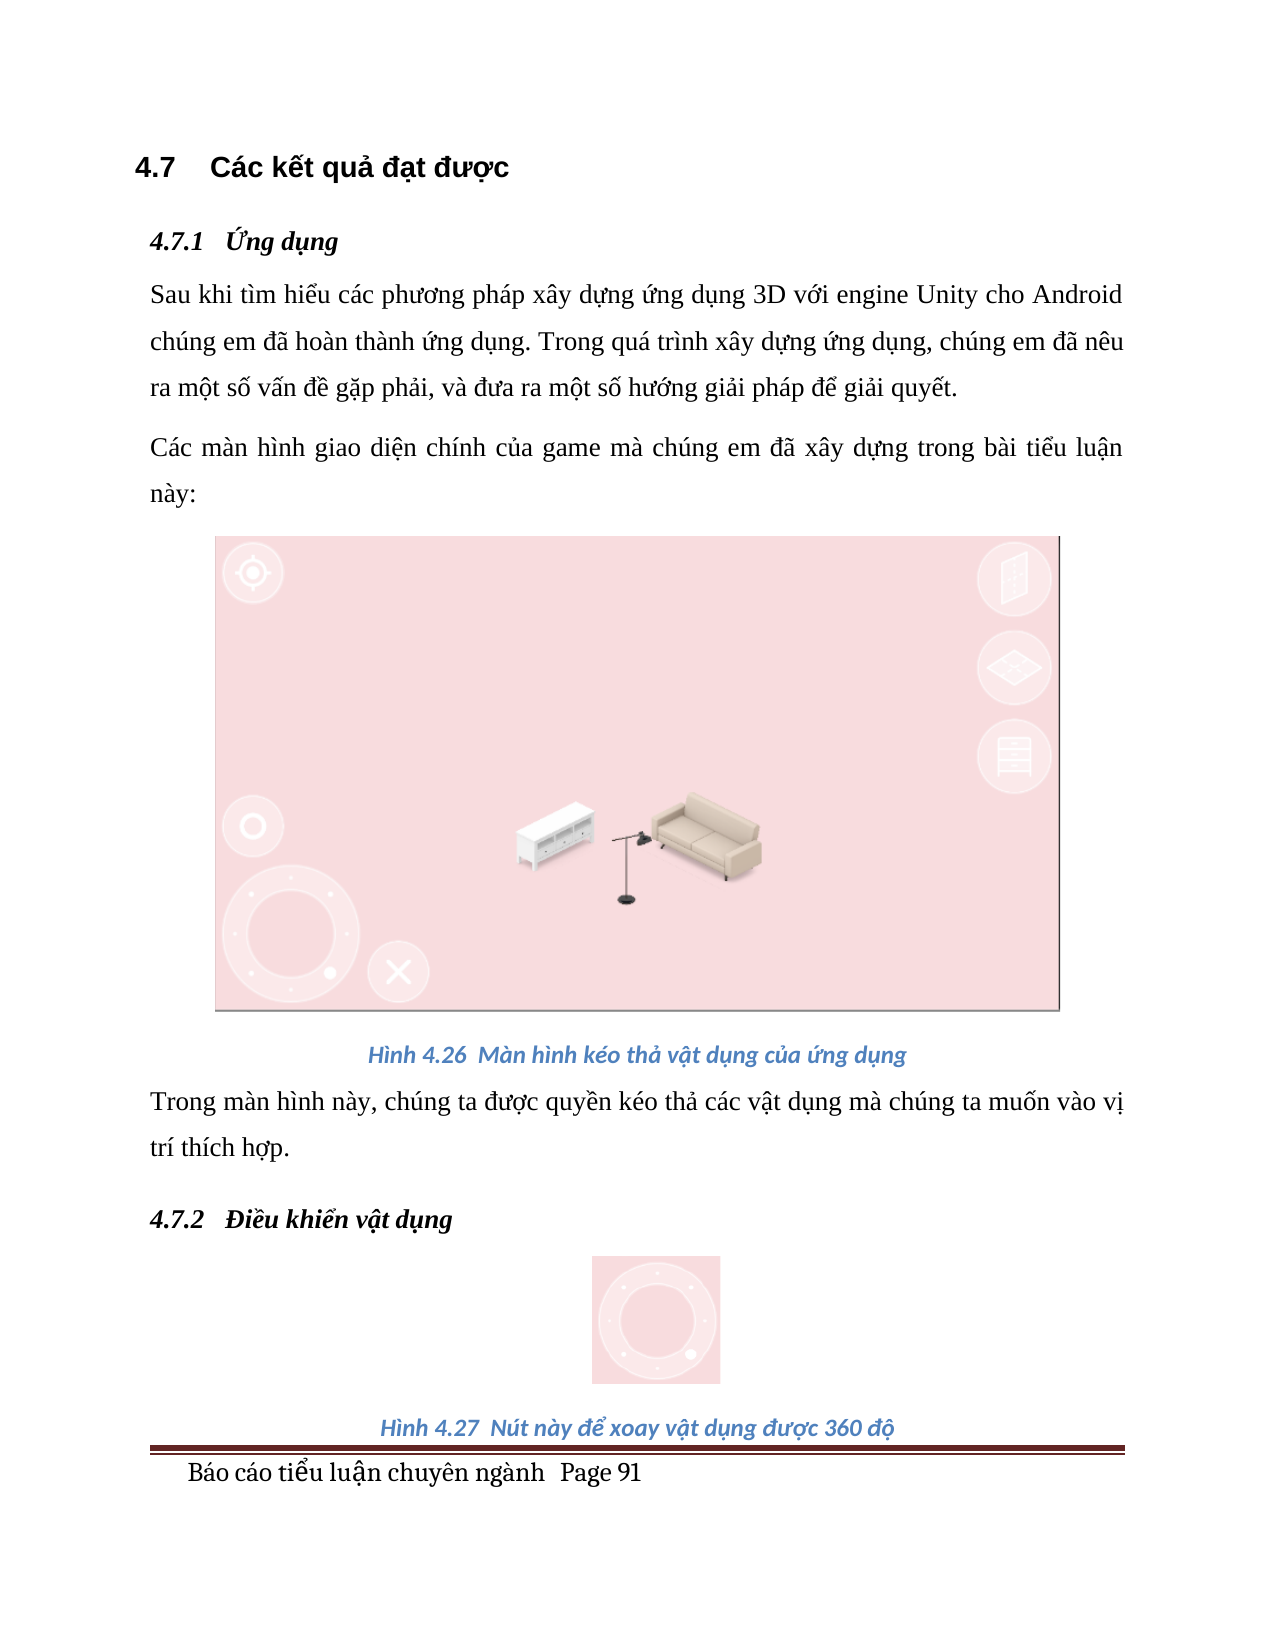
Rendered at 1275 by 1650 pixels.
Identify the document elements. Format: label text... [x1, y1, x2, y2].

subtitle Điều khiển vật dụng [150, 1203, 1125, 1234]
picture [592, 1256, 721, 1384]
text Hình 4.26 Màn hình kéo thả vật dụng của ứng dụng [150, 1039, 1125, 1070]
text Hình 4.27 Nút này để xoay vật dụng được 360 độ [150, 1412, 1125, 1442]
text Trong màn hình này, chúng ta được quyền kéo thả các vật dụng mà chúng ta muốn vào vị trí thích hợp. [150, 1085, 1125, 1163]
text Các màn hình giao diện chính của game mà chúng em đã xây dựng trong bài tiểu luận này: [150, 431, 1125, 508]
subtitle Ứng dụng [150, 225, 1125, 256]
picture [215, 536, 1060, 1012]
text Sau khi tìm hiểu các phương pháp xây dựng ứng dụng 3D với engine Unity cho Android chúng em đã hoàn thành ứng dụng. Trong quá trình xây dựng ứng dụng, chúng em đã nêu ra một số vấn đề gặp phải, và đưa ra một số hướng giải pháp để giải quyết. [150, 278, 1125, 403]
subtitle Các kết quả đạt được [135, 150, 1125, 183]
